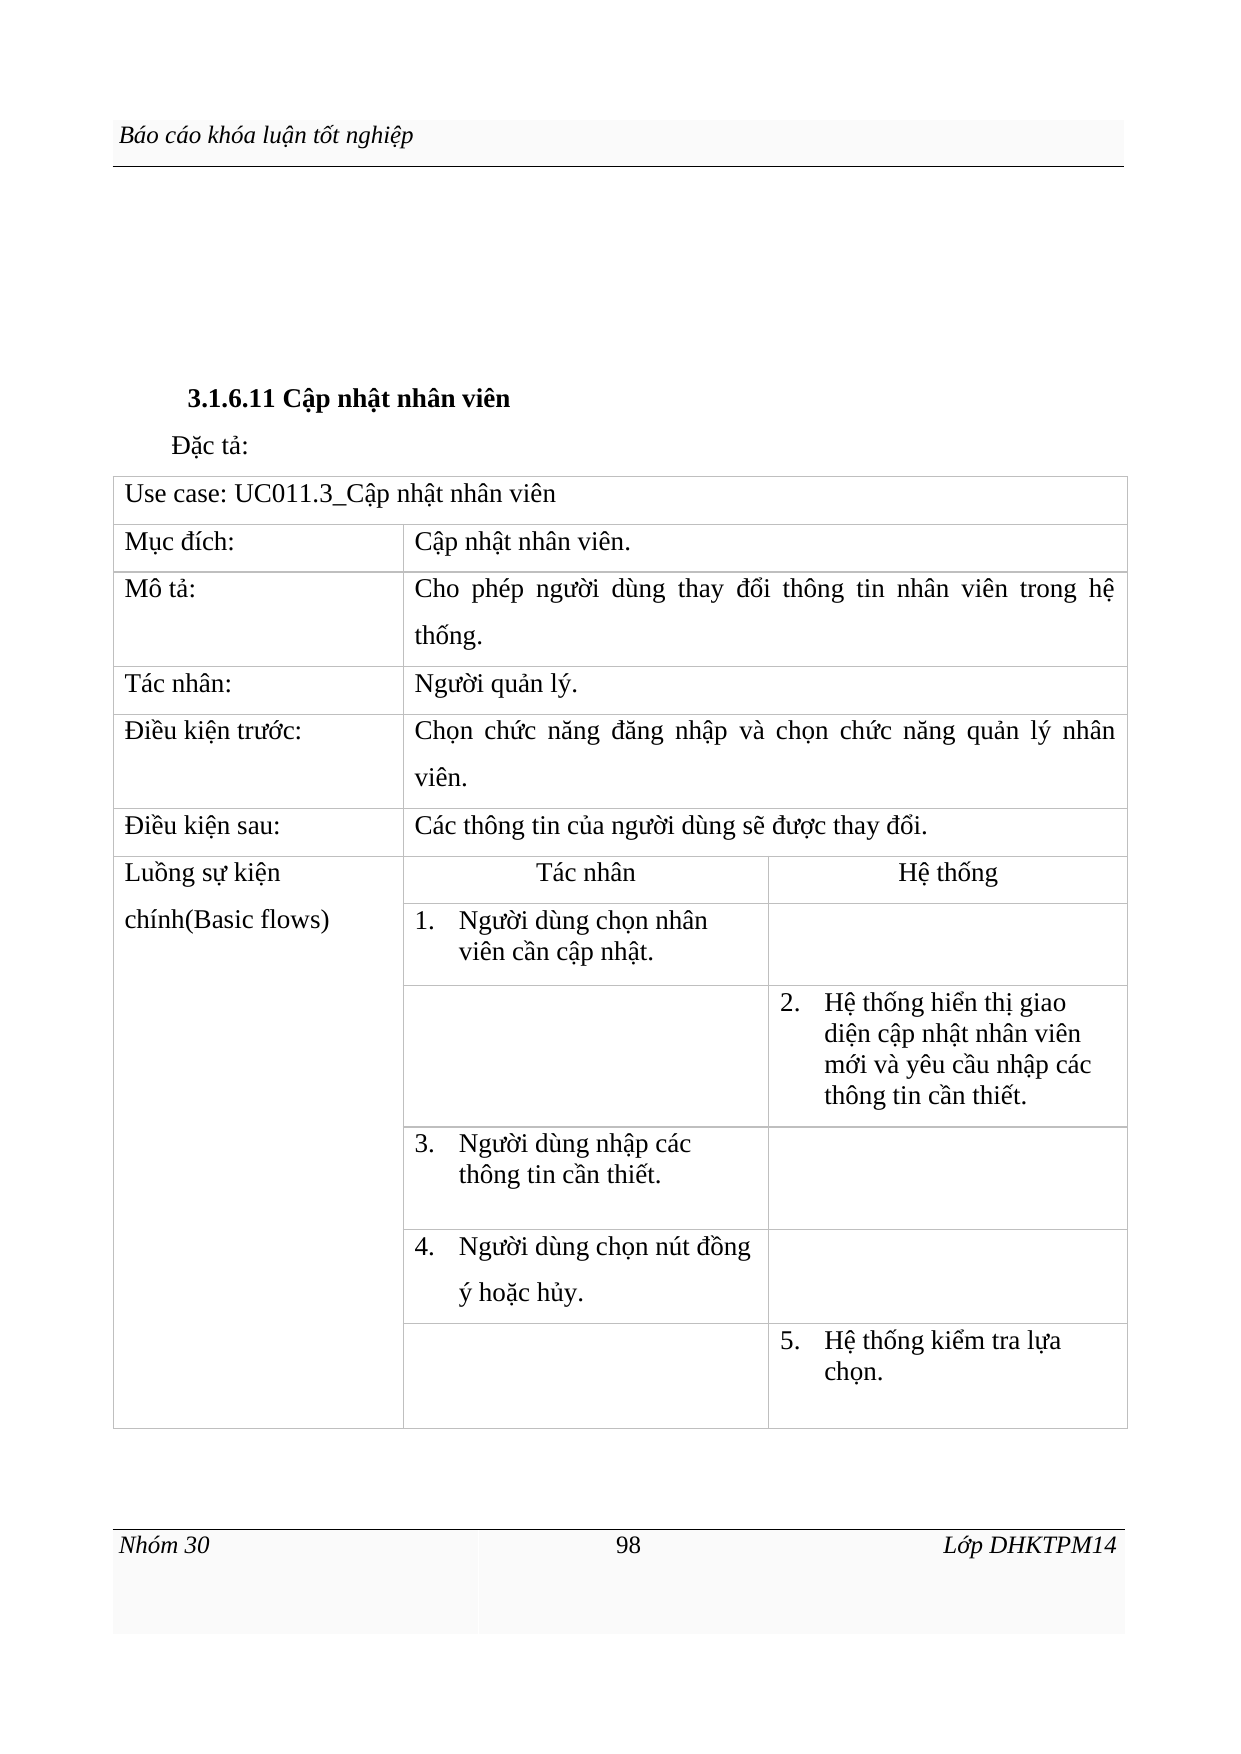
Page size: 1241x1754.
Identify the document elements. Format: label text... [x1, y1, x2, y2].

table_cell Người dùng chọn nhân viên cần cập nhật. [404, 904, 768, 985]
table_header Use case: UC011.3_Cập nhật nhân viên [114, 477, 1127, 524]
table_cell [404, 986, 768, 1126]
table_cell [769, 1128, 1127, 1228]
table_cell Mục đích: [114, 525, 403, 571]
table_cell Tác nhân: [114, 667, 403, 713]
table_cell Người quản lý. [404, 667, 1127, 713]
table_cell Hệ thống [769, 857, 1127, 903]
table_cell Điều kiện trước: [114, 715, 403, 808]
table_cell Điều kiện sau: [114, 809, 403, 856]
table_cell Hệ thống hiển thị giao diện cập nhật nhân viên mới và yêu cầu nhập các thông tin cần thiết. [769, 986, 1127, 1126]
subtitle Cập nhật nhân viên [187, 383, 1128, 414]
table_cell Các thông tin của người dùng sẽ được thay đổi. [404, 809, 1127, 856]
table_cell Người dùng chọn nút đồng ý hoặc hủy. [404, 1230, 768, 1323]
text Đặc tả: [112, 429, 1128, 460]
table_cell Luồng sự kiện chính(Basic flows) [114, 857, 403, 1428]
table_cell Người dùng nhập các thông tin cần thiết. [404, 1128, 768, 1228]
table_cell Hệ thống kiểm tra lựa chọn. [769, 1324, 1127, 1428]
table_cell Tác nhân [404, 857, 768, 903]
table_cell Cập nhật nhân viên. [404, 525, 1127, 571]
table_cell Cho phép người dùng thay đổi thông tin nhân viên trong hệ thống. [404, 573, 1127, 666]
table_cell [404, 1324, 768, 1428]
table_cell Chọn chức năng đăng nhập và chọn chức năng quản lý nhân viên. [404, 715, 1127, 808]
table_cell Mô tả: [114, 573, 403, 666]
table_cell [769, 904, 1127, 985]
table_cell [769, 1230, 1127, 1323]
